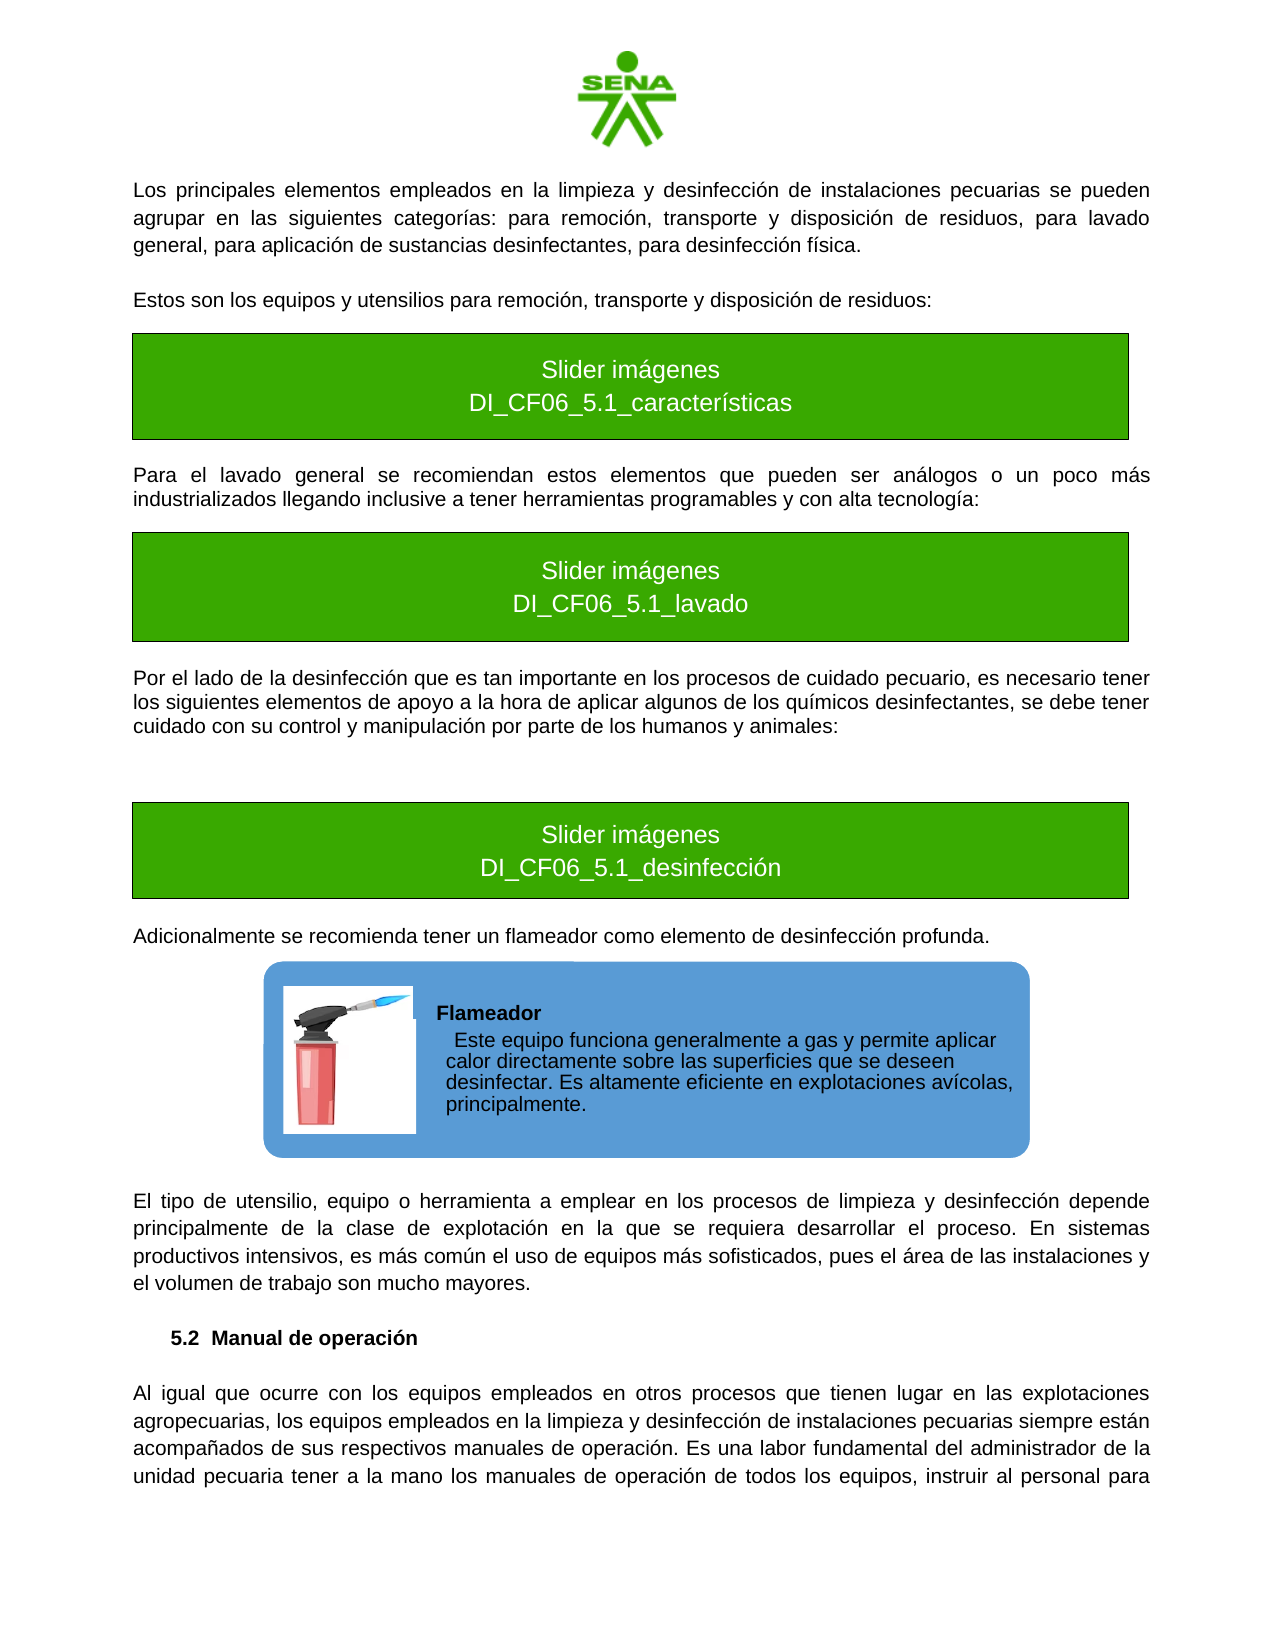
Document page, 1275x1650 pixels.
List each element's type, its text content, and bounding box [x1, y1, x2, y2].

text Los principales elementos empleados en la limpieza y desinfección de instalaciones pecuarias se pueden agrupar en las siguientes categorías: para remoción, transporte y disposición de residuos, para lavado general, para aplicación de sustancias desinfectantes, para desinfección física. [133, 178, 1152, 257]
text Adicionalmente se recomienda tener un flameador como elemento de desinfección profunda. [133, 924, 1152, 948]
text Para el lavado general se recomiendan estos elementos que pueden ser análogos o un poco más industrializados llegando inclusive a tener herramientas programables y con alta tecnología: [133, 463, 1152, 511]
text Estos son los equipos y utensilios para remoción, transporte y disposición de residuos: [133, 288, 1152, 312]
text El tipo de utensilio, equipo o herramienta a emplear en los procesos de limpieza y desinfección depende principalmente de la clase de explotación en la que se requiera desarrollar el proceso. En sistemas productivos intensivos, es más común el uso de equipos más sofisticados, pues el área de las instalaciones y el volumen de trabajo son mucho mayores. [133, 1189, 1152, 1295]
text Por el lado de la desinfección que es tan importante en los procesos de cuidado pecuario, es necesario tener los siguientes elementos de apoyo a la hora de aplicar algunos de los químicos desinfectantes, se debe tener cuidado con su control y manipulación por parte de los humanos y animales: [133, 666, 1152, 737]
picture [576, 51, 680, 149]
subtitle Manual de operación [170, 1326, 1152, 1350]
